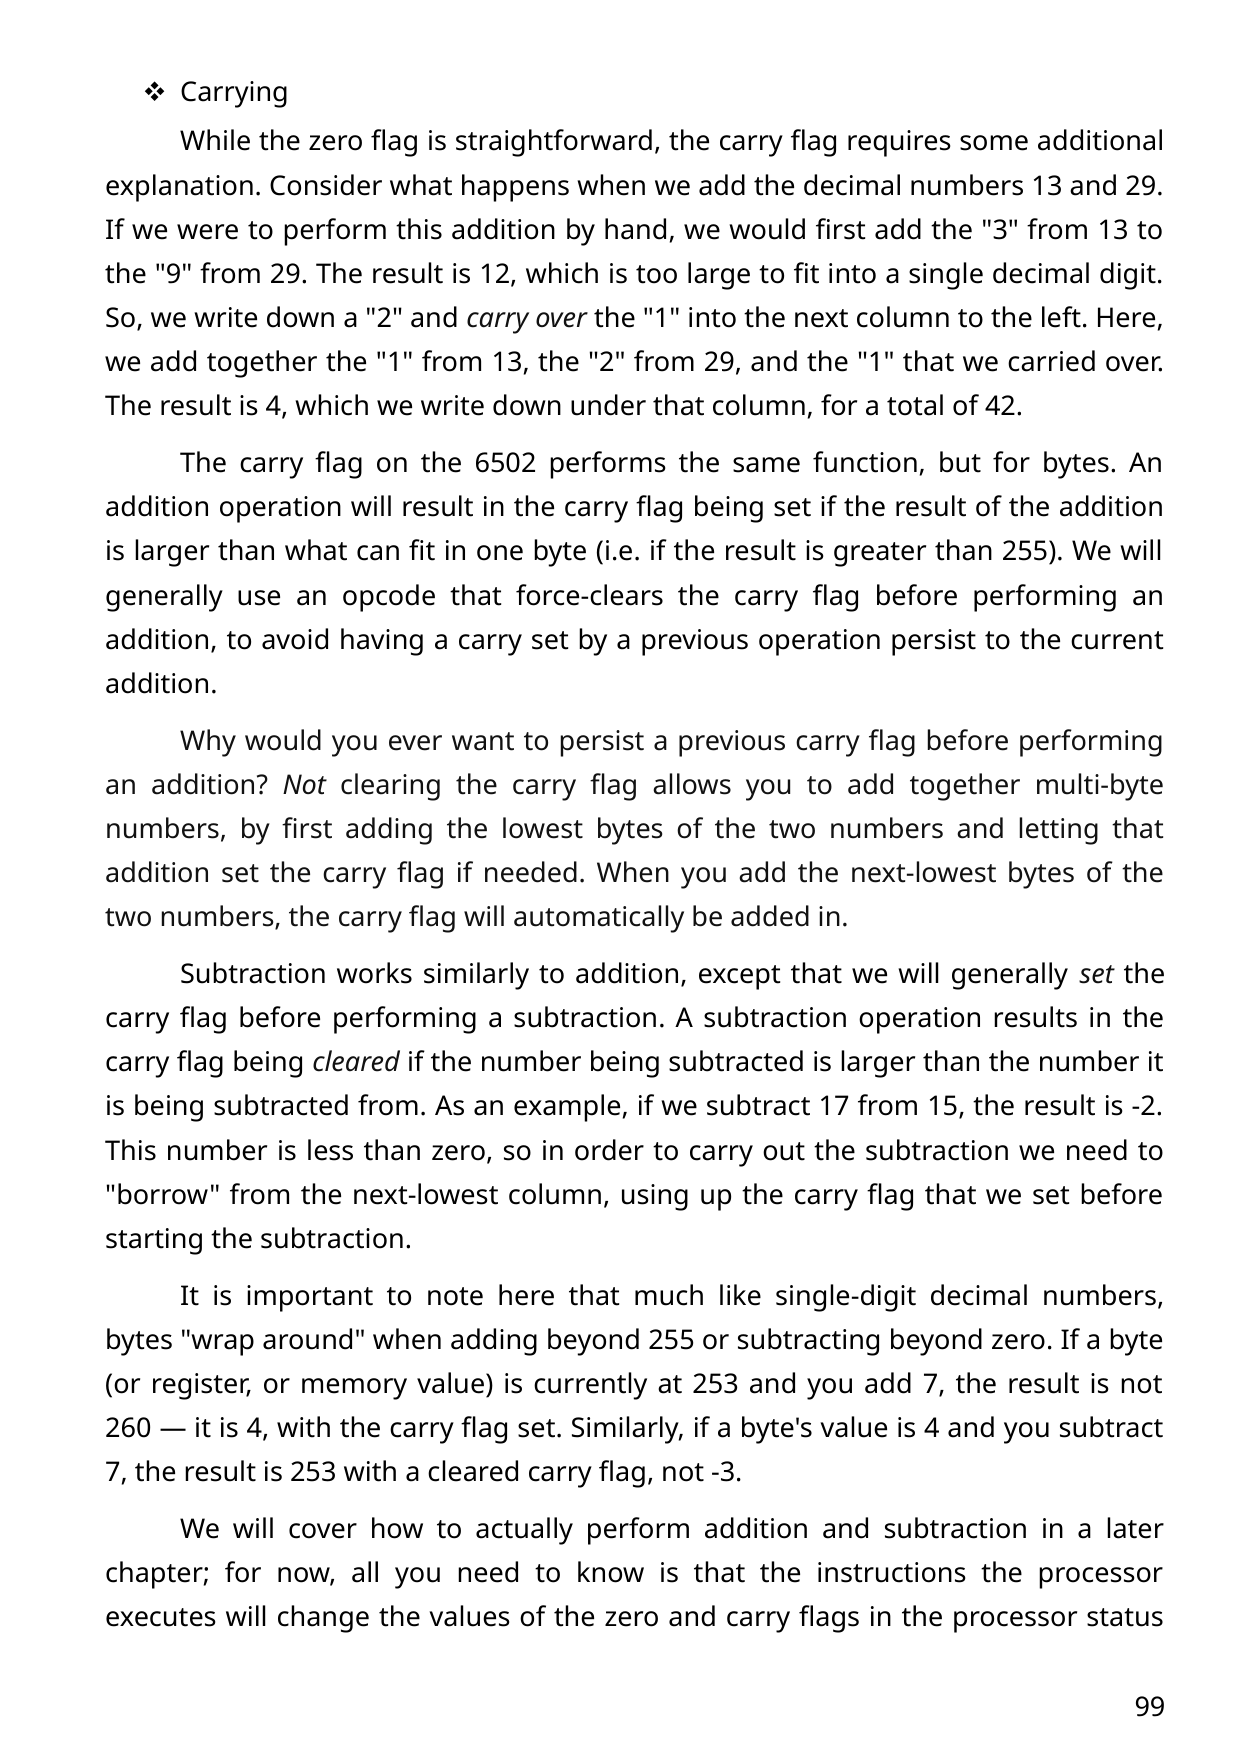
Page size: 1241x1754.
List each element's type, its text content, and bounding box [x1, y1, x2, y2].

text It is important to note here that much like single-digit decimal numbers, bytes "wrap around" when adding beyond 255 or subtracting beyond zero. If a byte (or register, or memory value) is currently at 253 and you add 7, the result is not 260 — it is 4, with the carry flag set. Similarly, if a byte's value is 4 and you subtract 7, the result is 253 with a cleared carry flag, not -3. [105, 1276, 1165, 1489]
text Subtraction works similarly to addition, except that we will generally set the carry flag before performing a subtraction. A subtraction operation results in the carry flag being cleared if the number being subtracted is larger than the number it is being subtracted from. As an example, if we subtract 17 from 15, the result is -2. This number is less than zero, so in order to carry out the subtraction we need to "borrow" from the next-lowest column, using up the carry flag that we set before starting the subtraction. [105, 954, 1165, 1256]
text While the zero flag is straightforward, the carry flag requires some additional explanation. Consider what happens when we add the decimal numbers 13 and 29. If we were to perform this addition by hand, we would first add the "3" from 13 to the "9" from 29. The result is 12, which is too large to fit into a single decimal digit. So, we write down a "2" and carry over the "1" into the next column to the left. Here, we add together the "1" from 13, the "2" from 29, and the "1" that we carried over. The result is 4, which we write down under that column, for a total of 42. [105, 122, 1165, 424]
list Carrying [142, 72, 1165, 109]
text The carry flag on the 6502 performs the same function, but for bytes. An addition operation will result in the carry flag being set if the result of the addition is larger than what can fit in one byte (i.e. if the result is greater than 255). We will generally use an opcode that force-clears the carry flag before performing an addition, to avoid having a carry set by a previous operation persist to the current addition. [105, 443, 1165, 701]
text Why would you ever want to persist a previous carry flag before performing an addition? Not clearing the carry flag allows you to add together multi-byte numbers, by first adding the lowest bytes of the two numbers and letting that addition set the carry flag if needed. When you add the next-lowest bytes of the two numbers, the carry flag will automatically be added in. [105, 721, 1165, 934]
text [105, 1509, 1165, 1634]
